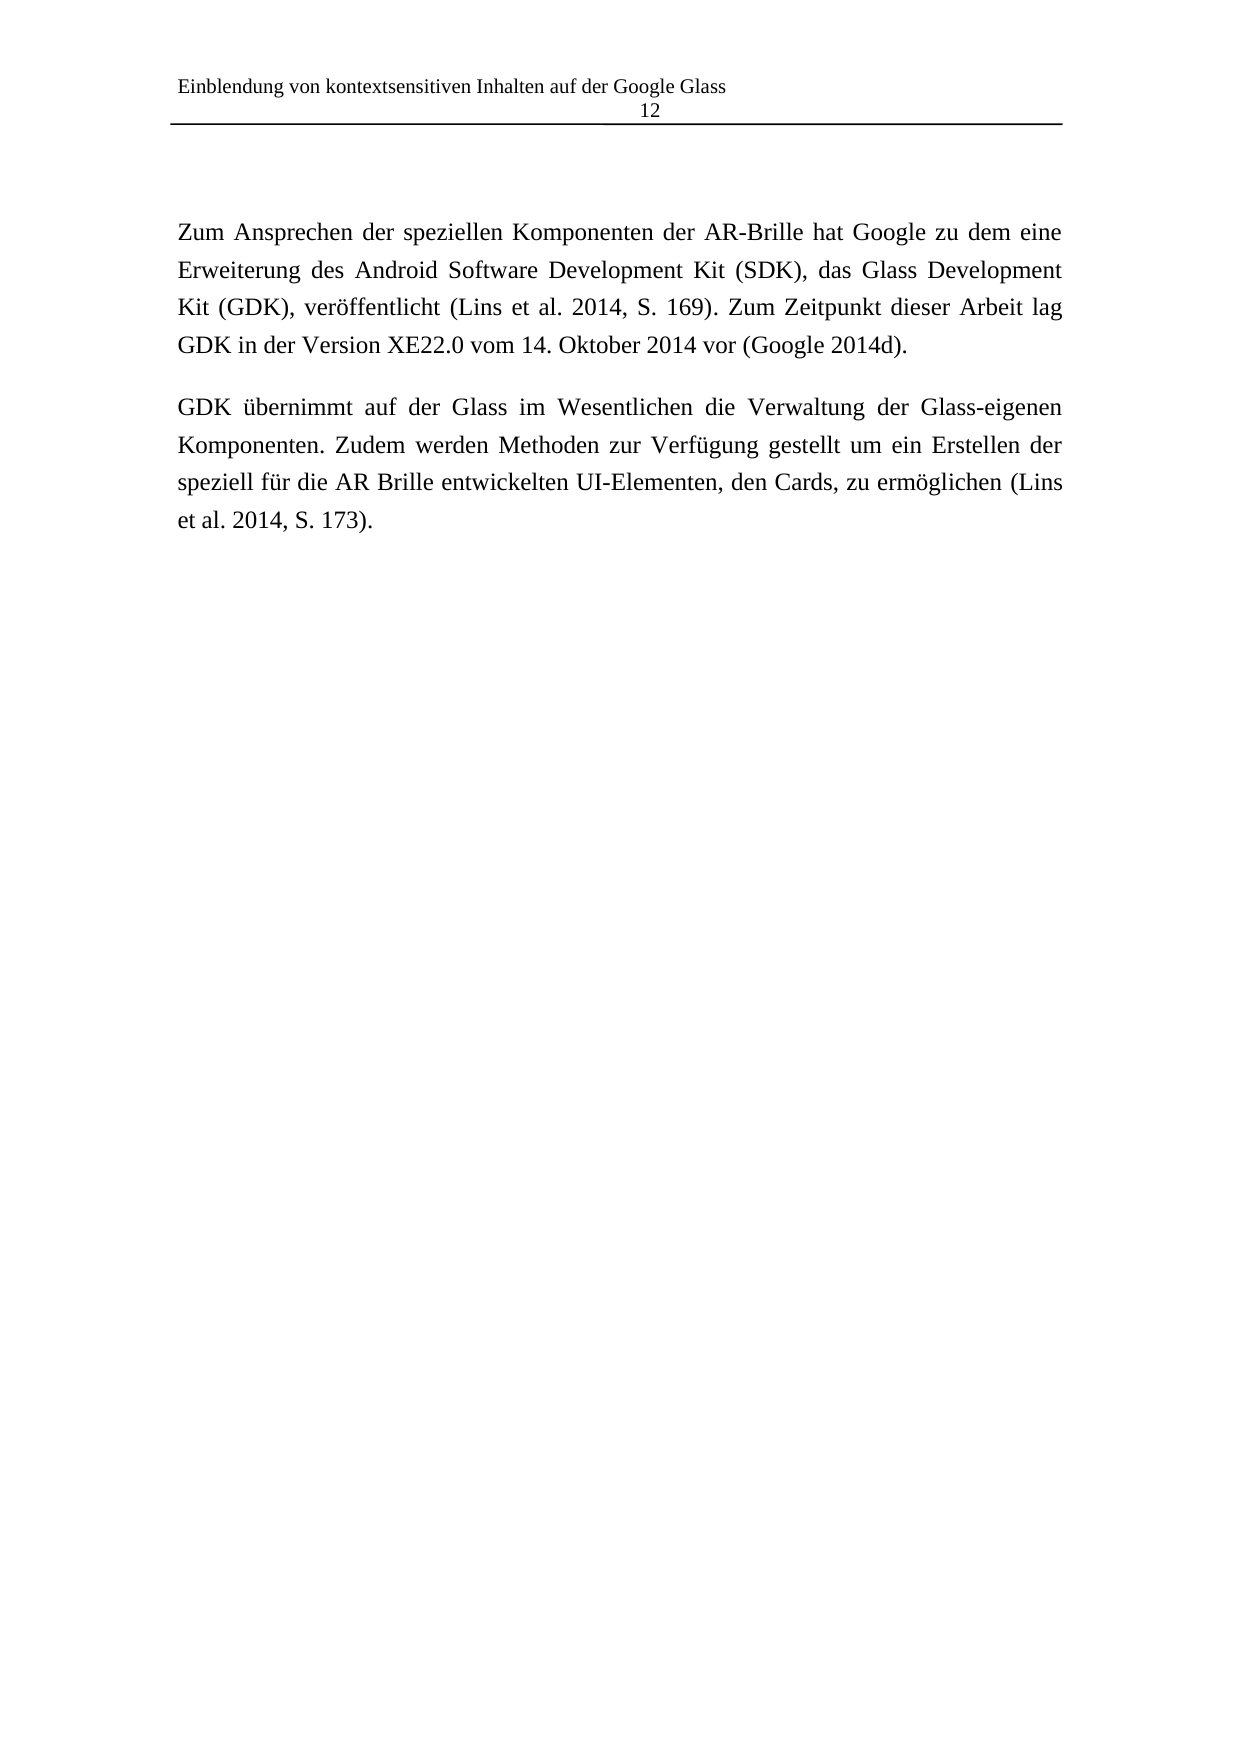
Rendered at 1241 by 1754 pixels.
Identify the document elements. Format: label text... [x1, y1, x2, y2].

text GDK übernimmt auf der Glass im Wesentlichen die Verwaltung der Glass-eigenen Komponenten. Zudem werden Methoden zur Verfügung gestellt um ein Erstellen der speziell für die AR Brille entwickelten UI-Elementen, den Cards, zu ermöglichen (Lins et al. 2014, S. 173). [177, 383, 1063, 533]
text Zum Ansprechen der speziellen Komponenten der AR-Brille hat Google zu dem eine Erweiterung des Android Software Development Kit (SDK), das Glass Development Kit (GDK), veröffentlicht (Lins et al. 2014, S. 169). Zum Zeitpunkt dieser Arbeit lag GDK in der Version XE22.0 vom 14. Oktober 2014 vor (Google 2014d). [177, 208, 1063, 358]
